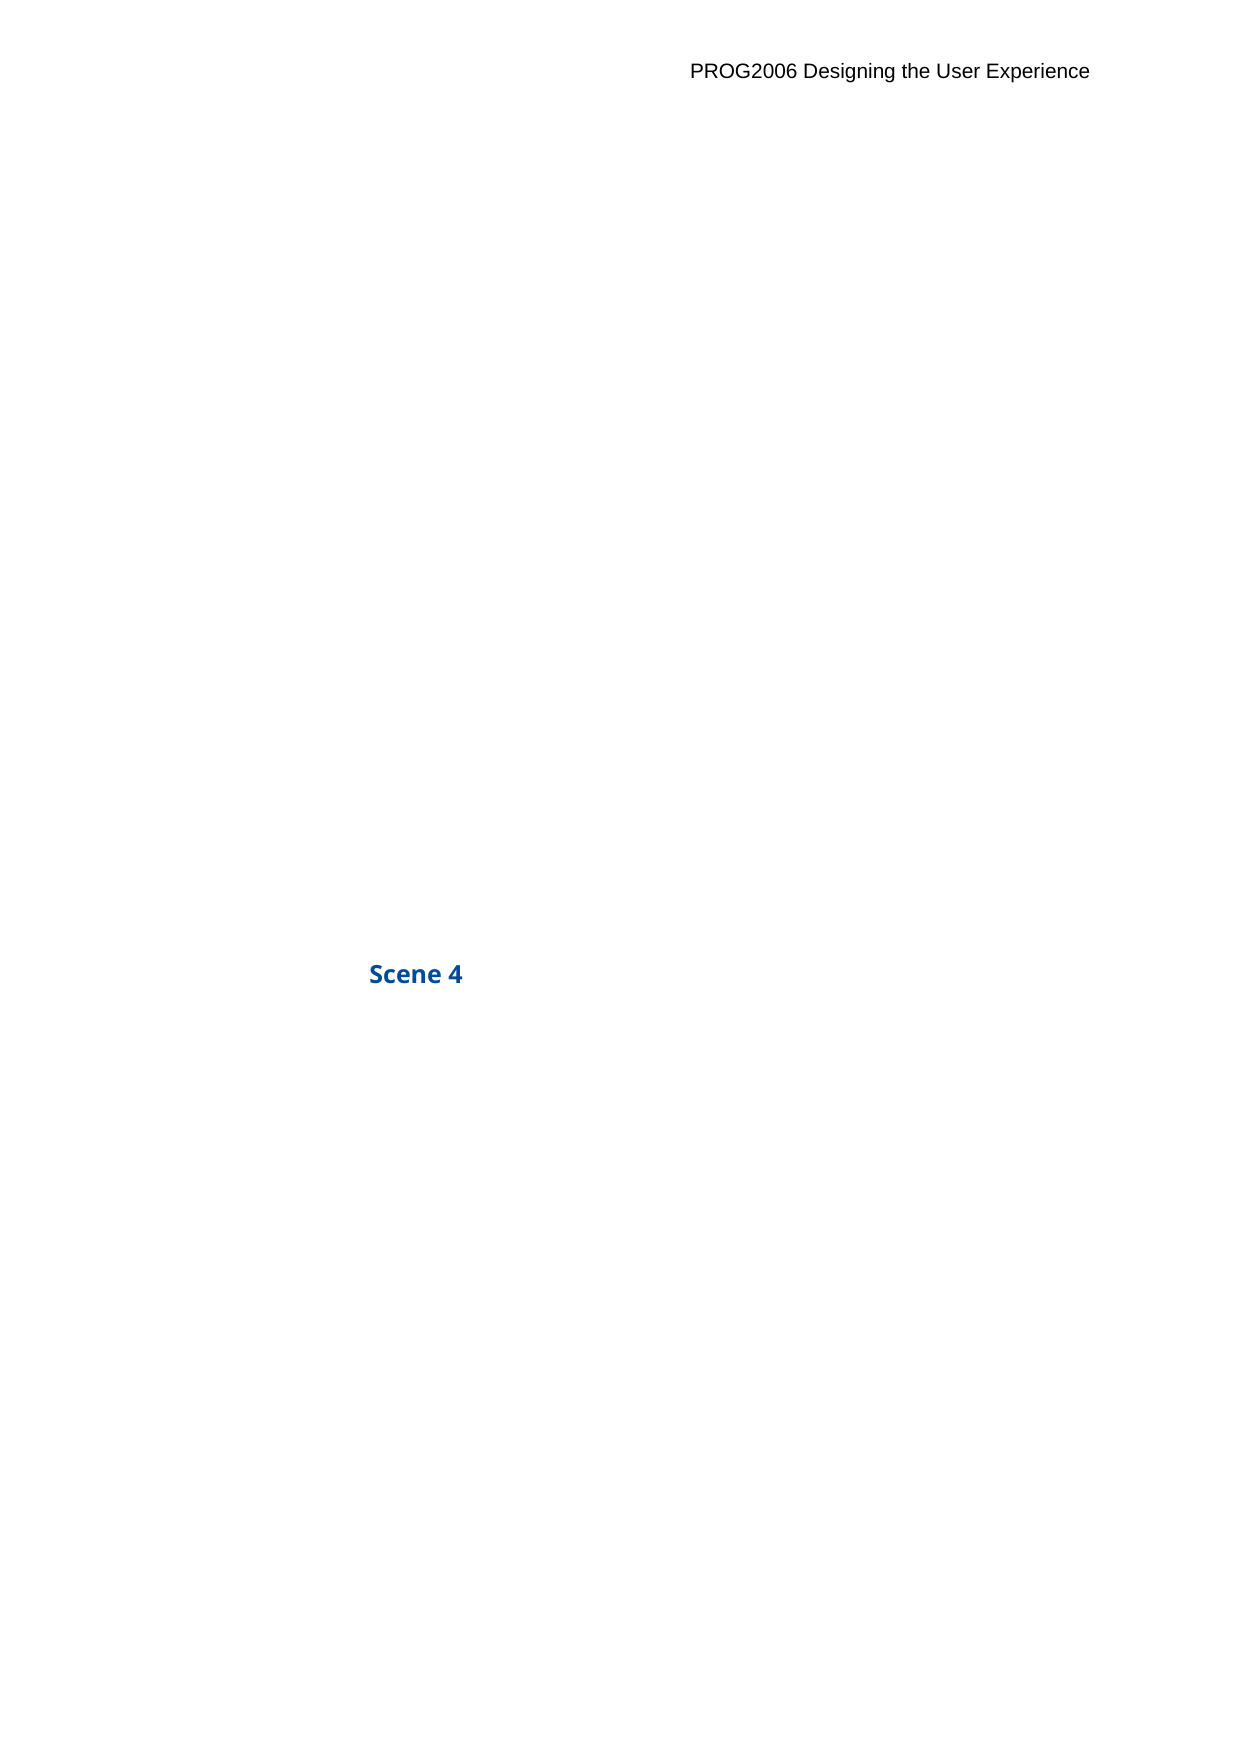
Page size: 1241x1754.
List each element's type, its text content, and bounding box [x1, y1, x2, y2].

text Scene 4 [369, 956, 1090, 991]
